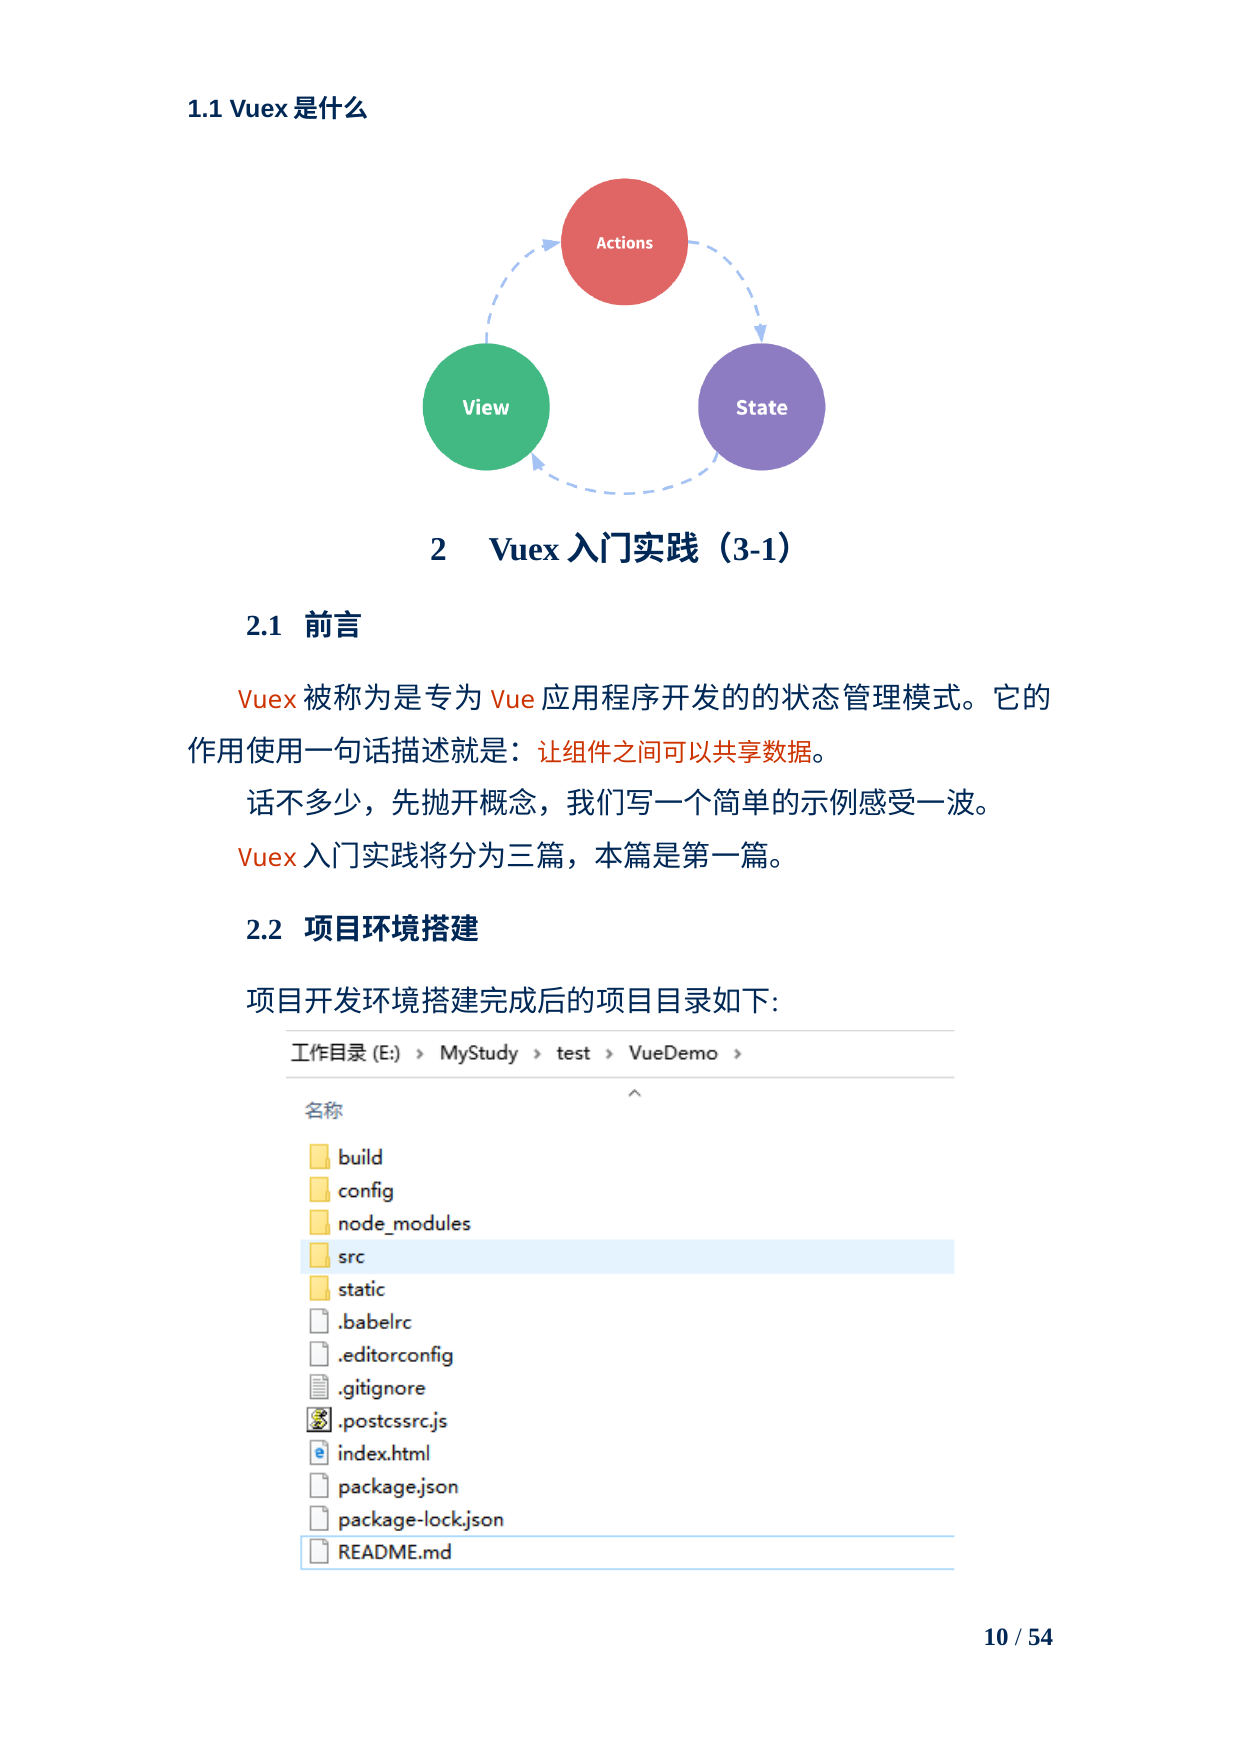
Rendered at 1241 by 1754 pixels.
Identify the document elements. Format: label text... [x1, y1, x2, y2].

text Vuex被称为是专为Vue应用程序开发的的状态管理模式。它的作用使用一句话描述就是：让组件之间可以共享数据。 [187, 674, 1053, 769]
picture [360, 162, 880, 514]
subtitle 项目环境搭建 [246, 905, 1053, 948]
text Vuex入门实践将分为三篇，本篇是第一篇。 [187, 833, 1053, 875]
subtitle 前言 [246, 602, 1053, 644]
picture [285, 1030, 955, 1578]
text 项目开发环境搭建完成后的项目目录如下: [187, 978, 1053, 1020]
subtitle Vuex入门实践（3-1） [187, 522, 1053, 570]
text 话不多少，先抛开概念，我们写一个简单的示例感受一波。 [187, 780, 1053, 822]
